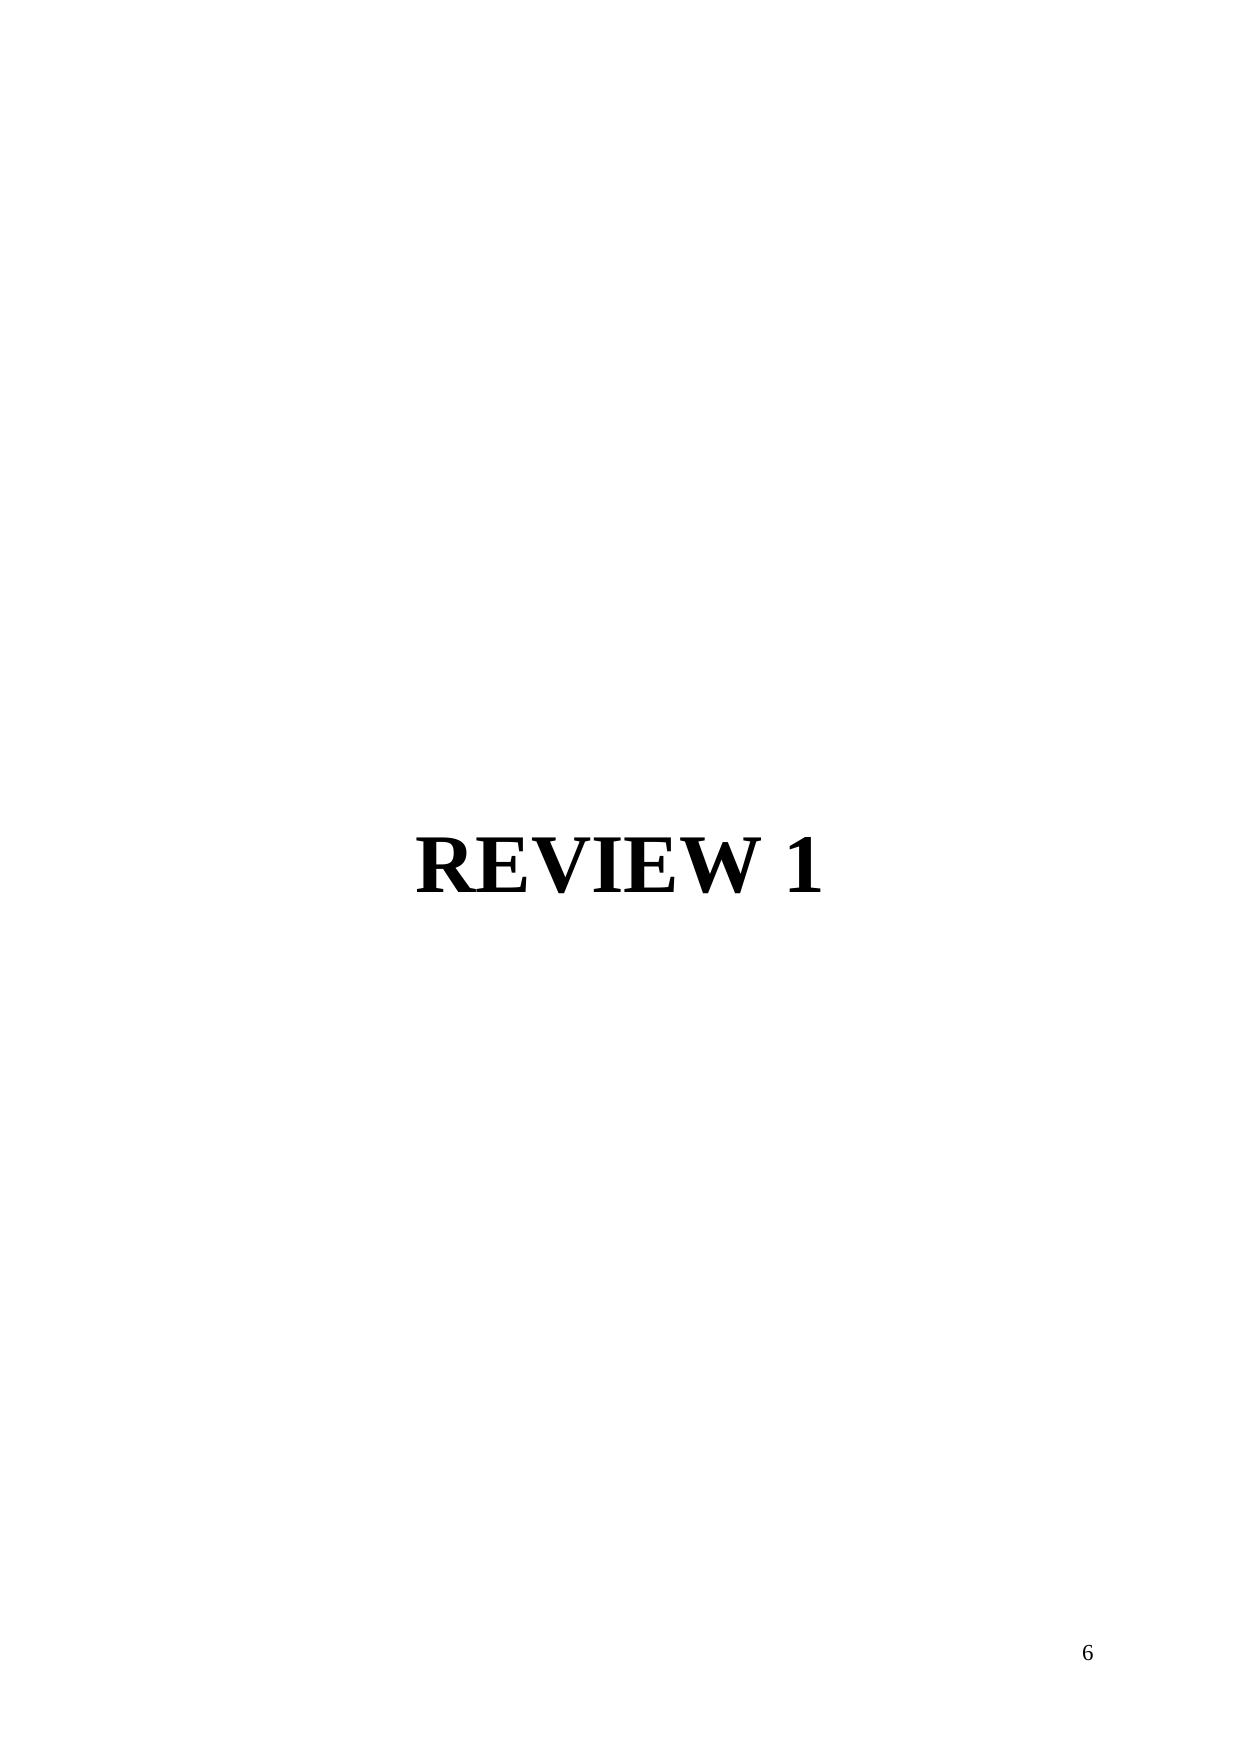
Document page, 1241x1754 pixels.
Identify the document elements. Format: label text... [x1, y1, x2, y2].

subtitle REVIEW 1 [147, 814, 1093, 910]
